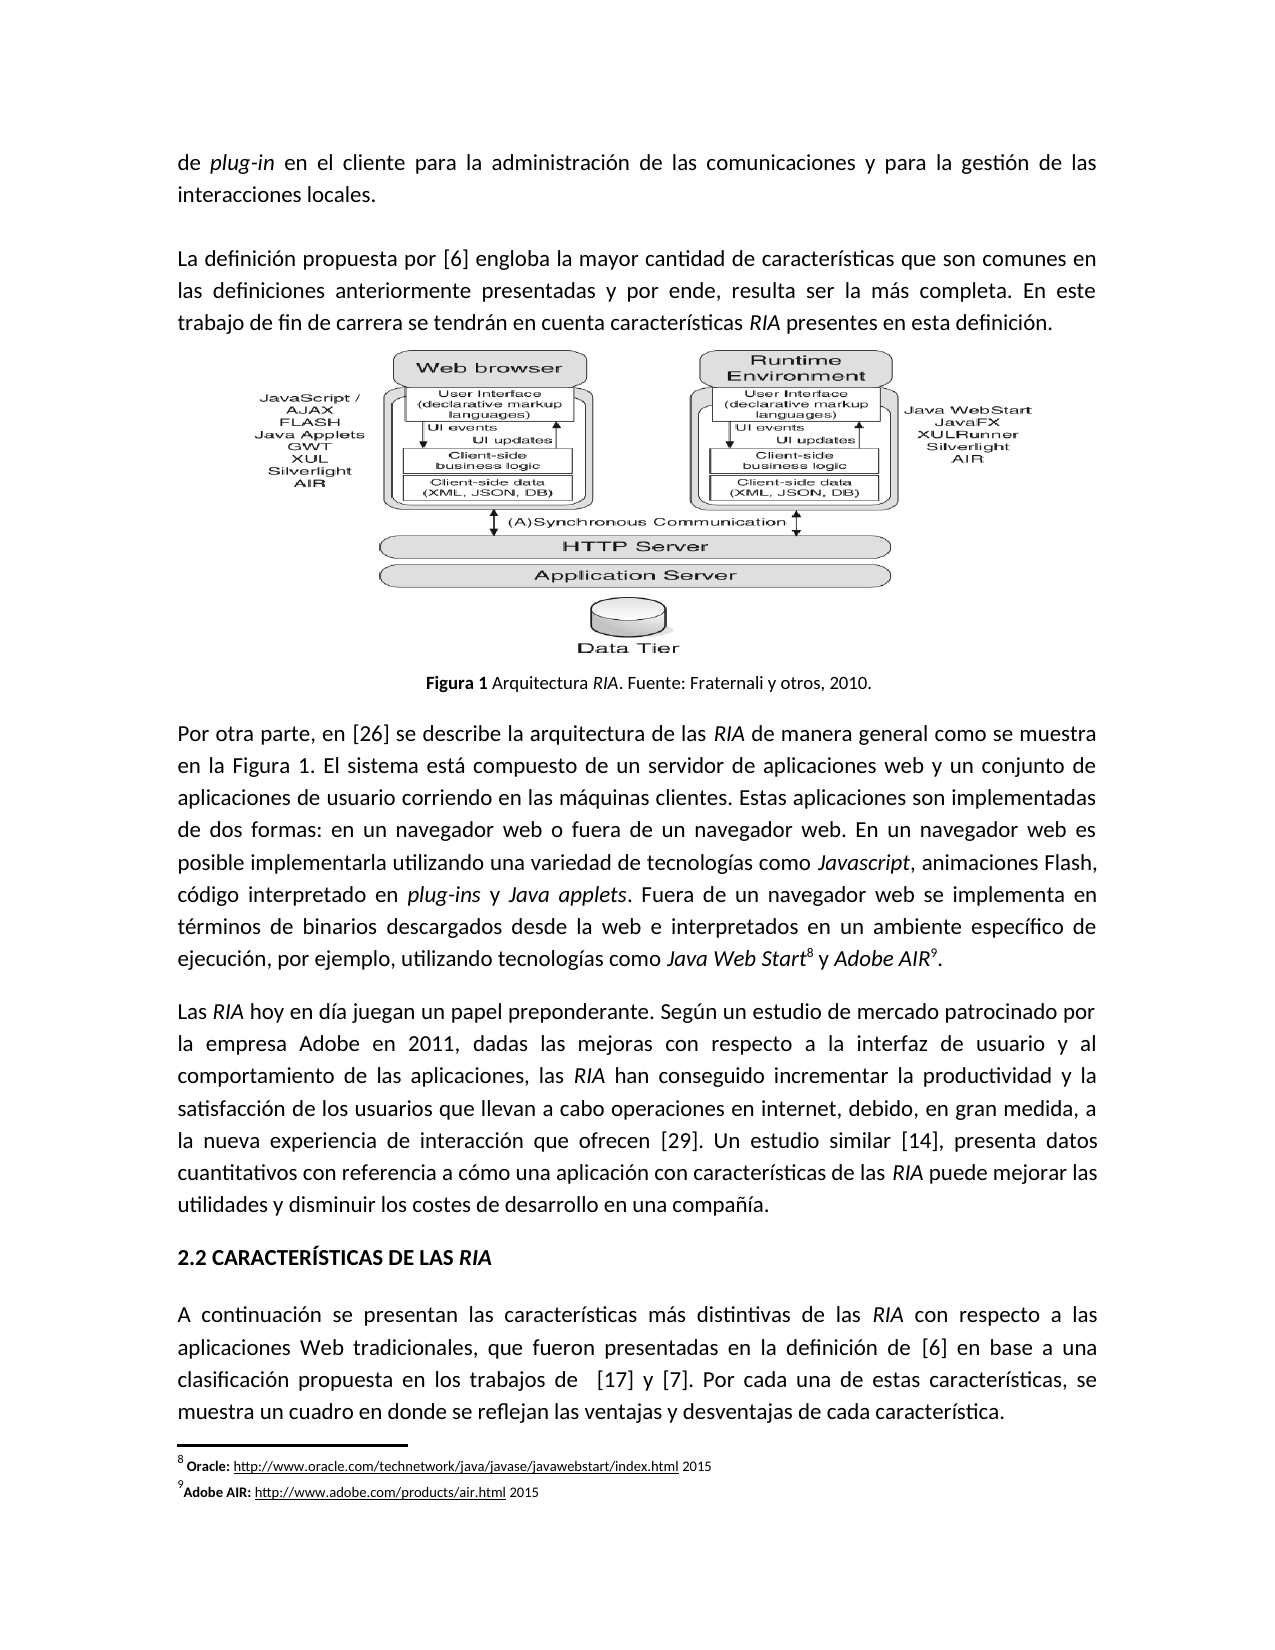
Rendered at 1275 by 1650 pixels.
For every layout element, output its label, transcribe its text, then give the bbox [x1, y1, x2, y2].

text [177, 148, 1098, 208]
picture [177, 340, 1041, 660]
subtitle 2.2 Características de las RIA [177, 1243, 1098, 1271]
